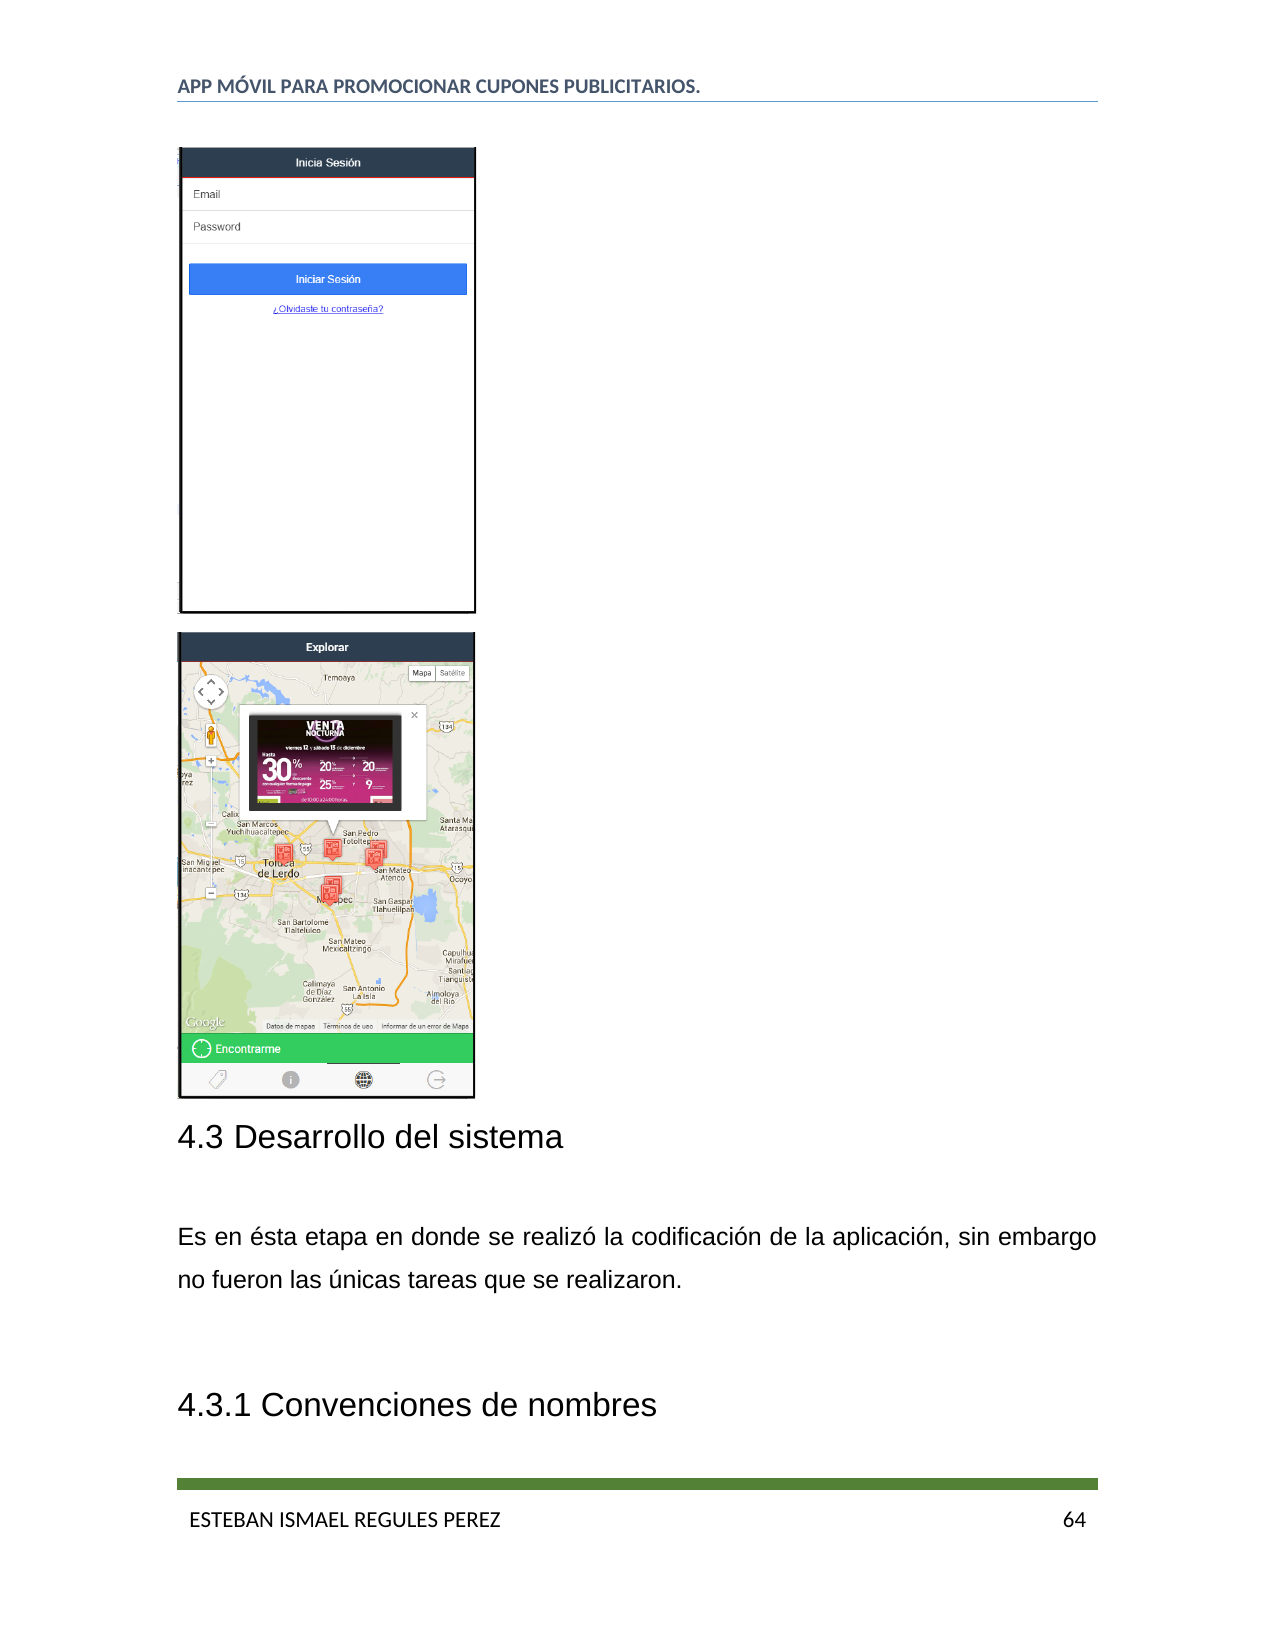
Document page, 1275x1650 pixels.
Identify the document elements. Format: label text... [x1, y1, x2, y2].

picture [177, 632, 476, 1099]
text Es en ésta etapa en donde se realizó la codificación de la aplicación, sin embargo no fueron las únicas tareas que se realizaron. [177, 1222, 1098, 1294]
subtitle Desarrollo del sistema [177, 1117, 1098, 1156]
subtitle 4.3.1 Convenciones de nombres [177, 1385, 1098, 1423]
picture [177, 147, 477, 614]
